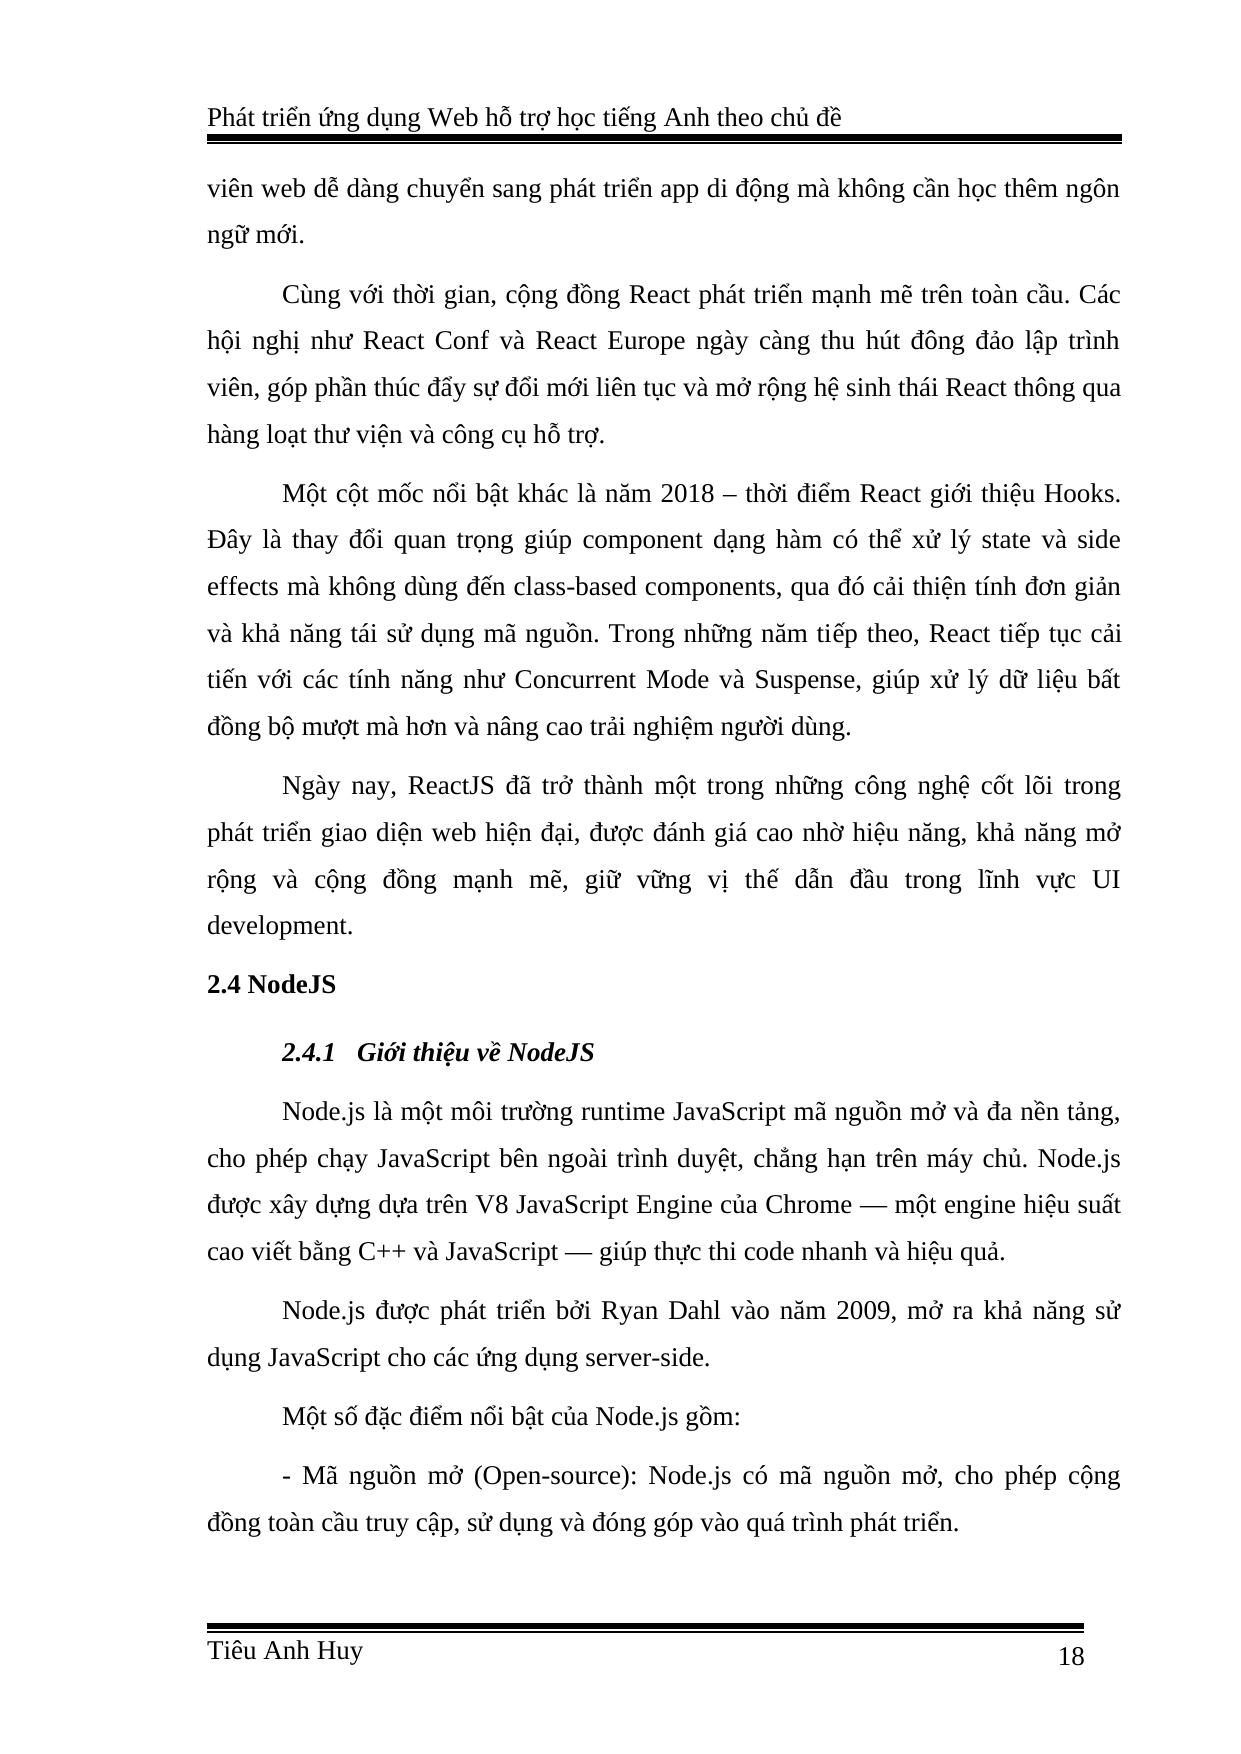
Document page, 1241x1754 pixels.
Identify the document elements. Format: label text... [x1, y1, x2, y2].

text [207, 172, 1122, 250]
subtitle 2.4 NodeJS [207, 968, 1122, 1000]
subtitle 2.4.1 Giới thiệu về NodeJS [207, 1036, 1122, 1067]
text Node.js là một môi trường runtime JavaScript mã nguồn mở và đa nền tảng, cho phép chạy JavaScript bên ngoài trình duyệt, chẳng hạn trên máy chủ. Node.js được xây dựng dựa trên V8 JavaScript Engine của Chrome — một engine hiệu suất cao viết bằng C++ và JavaScript — giúp thực thi code nhanh và hiệu quả. [207, 1095, 1122, 1266]
text Một cột mốc nổi bật khác là năm 2018 – thời điểm React giới thiệu Hooks. Đây là thay đổi quan trọng giúp component dạng hàm có thể xử lý state và side effects mà không dùng đến class-based components, qua đó cải thiện tính đơn giản và khả năng tái sử dụng mã nguồn. Trong những năm tiếp theo, React tiếp tục cải tiến với các tính năng như Concurrent Mode và Suspense, giúp xử lý dữ liệu bất đồng bộ mượt mà hơn và nâng cao trải nghiệm người dùng. [207, 477, 1122, 741]
text Cùng với thời gian, cộng đồng React phát triển mạnh mẽ trên toàn cầu. Các hội nghị như React Conf và React Europe ngày càng thu hút đông đảo lập trình viên, góp phần thúc đẩy sự đổi mới liên tục và mở rộng hệ sinh thái React thông qua hàng loạt thư viện và công cụ hỗ trợ. [207, 278, 1122, 449]
text - Mã nguồn mở (Open-source): Node.js có mã nguồn mở, cho phép cộng đồng toàn cầu truy cập, sử dụng và đóng góp vào quá trình phát triển. [207, 1459, 1122, 1537]
text Node.js được phát triển bởi Ryan Dahl vào năm 2009, mở ra khả năng sử dụng JavaScript cho các ứng dụng server-side. [207, 1294, 1122, 1372]
text Một số đặc điểm nổi bật của Node.js gồm: [207, 1400, 1122, 1431]
text Ngày nay, ReactJS đã trở thành một trong những công nghệ cốt lõi trong phát triển giao diện web hiện đại, được đánh giá cao nhờ hiệu năng, khả năng mở rộng và cộng đồng mạnh mẽ, giữ vững vị thế dẫn đầu trong lĩnh vực UI development. [207, 769, 1122, 941]
